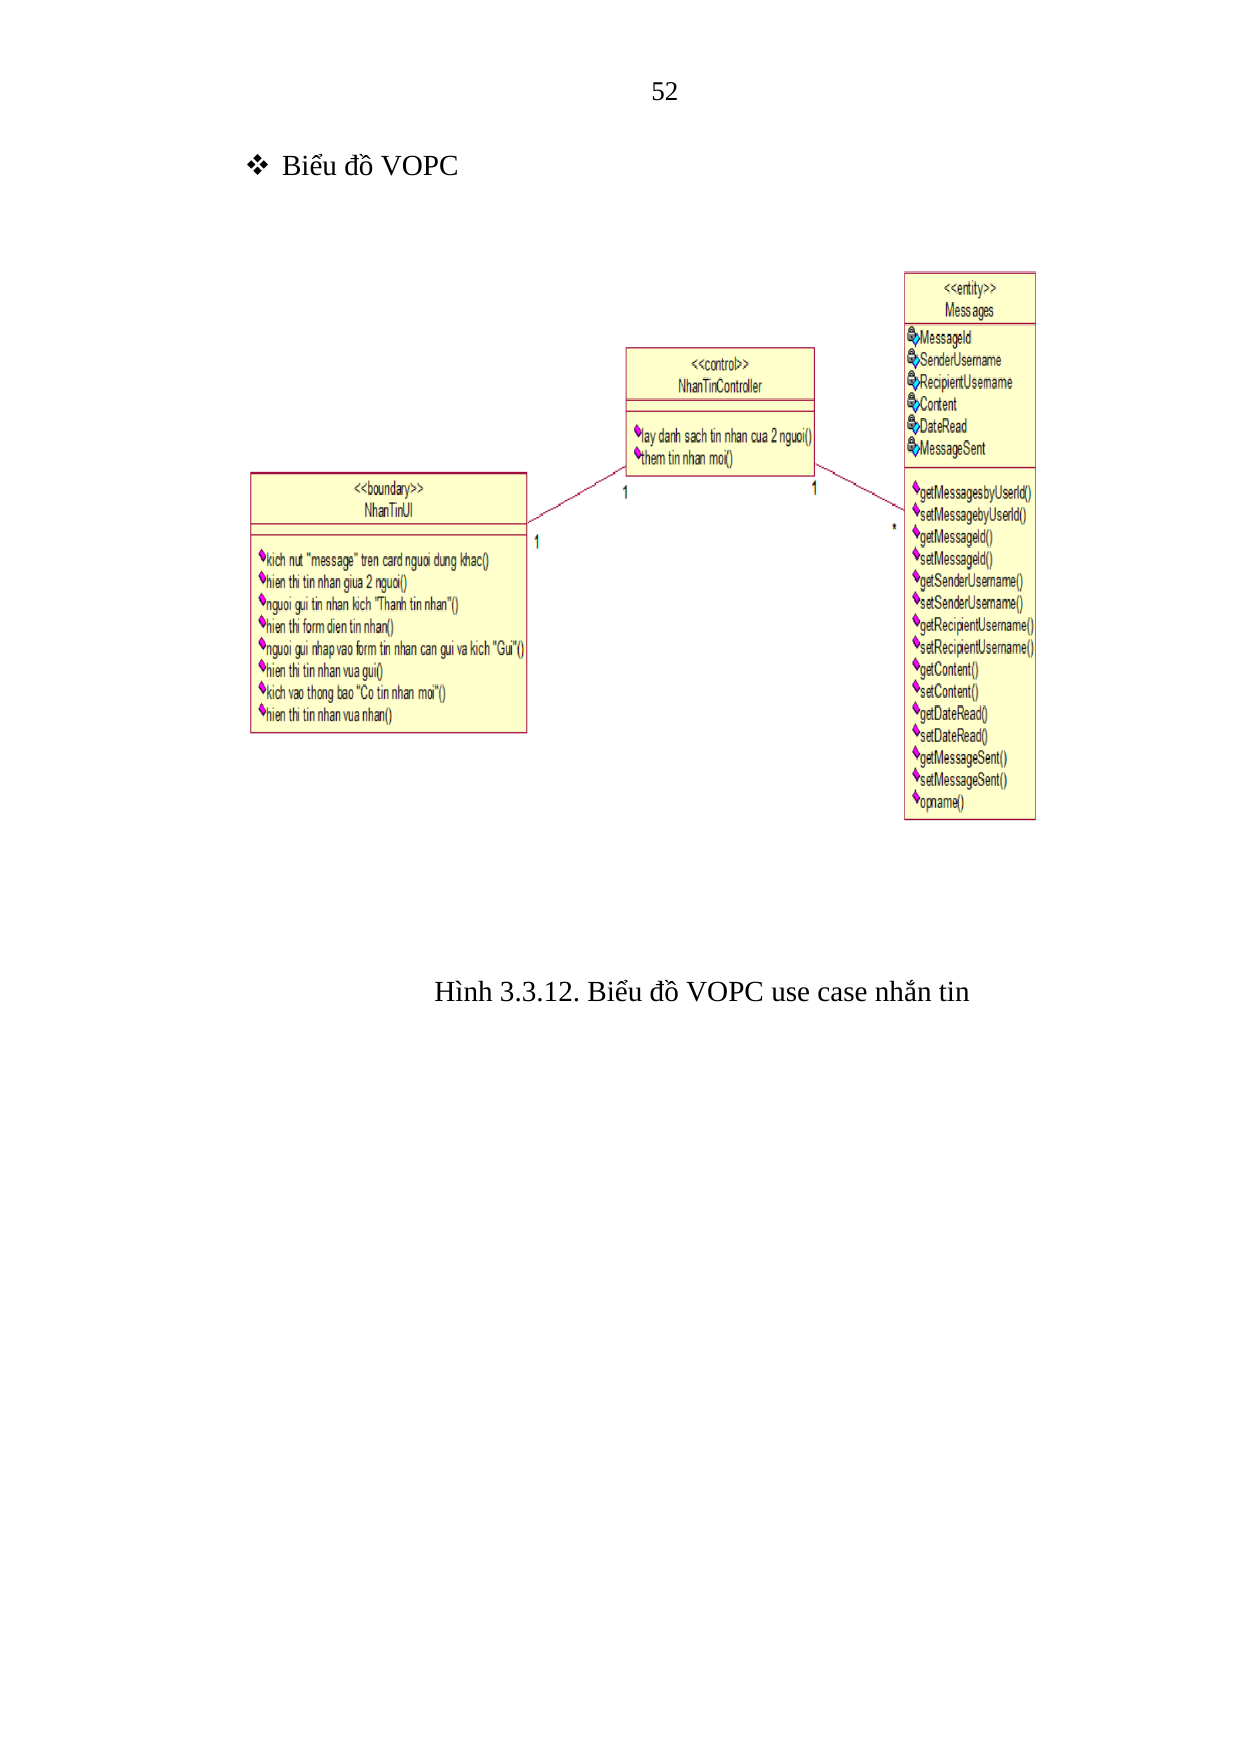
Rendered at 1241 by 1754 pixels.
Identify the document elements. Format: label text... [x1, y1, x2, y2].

text Hình 3.3.12. Biểu đồ VOPC use case nhắn tin [207, 974, 1122, 1008]
picture [206, 198, 1110, 961]
list Biểu đồ VOPC [244, 148, 1122, 181]
